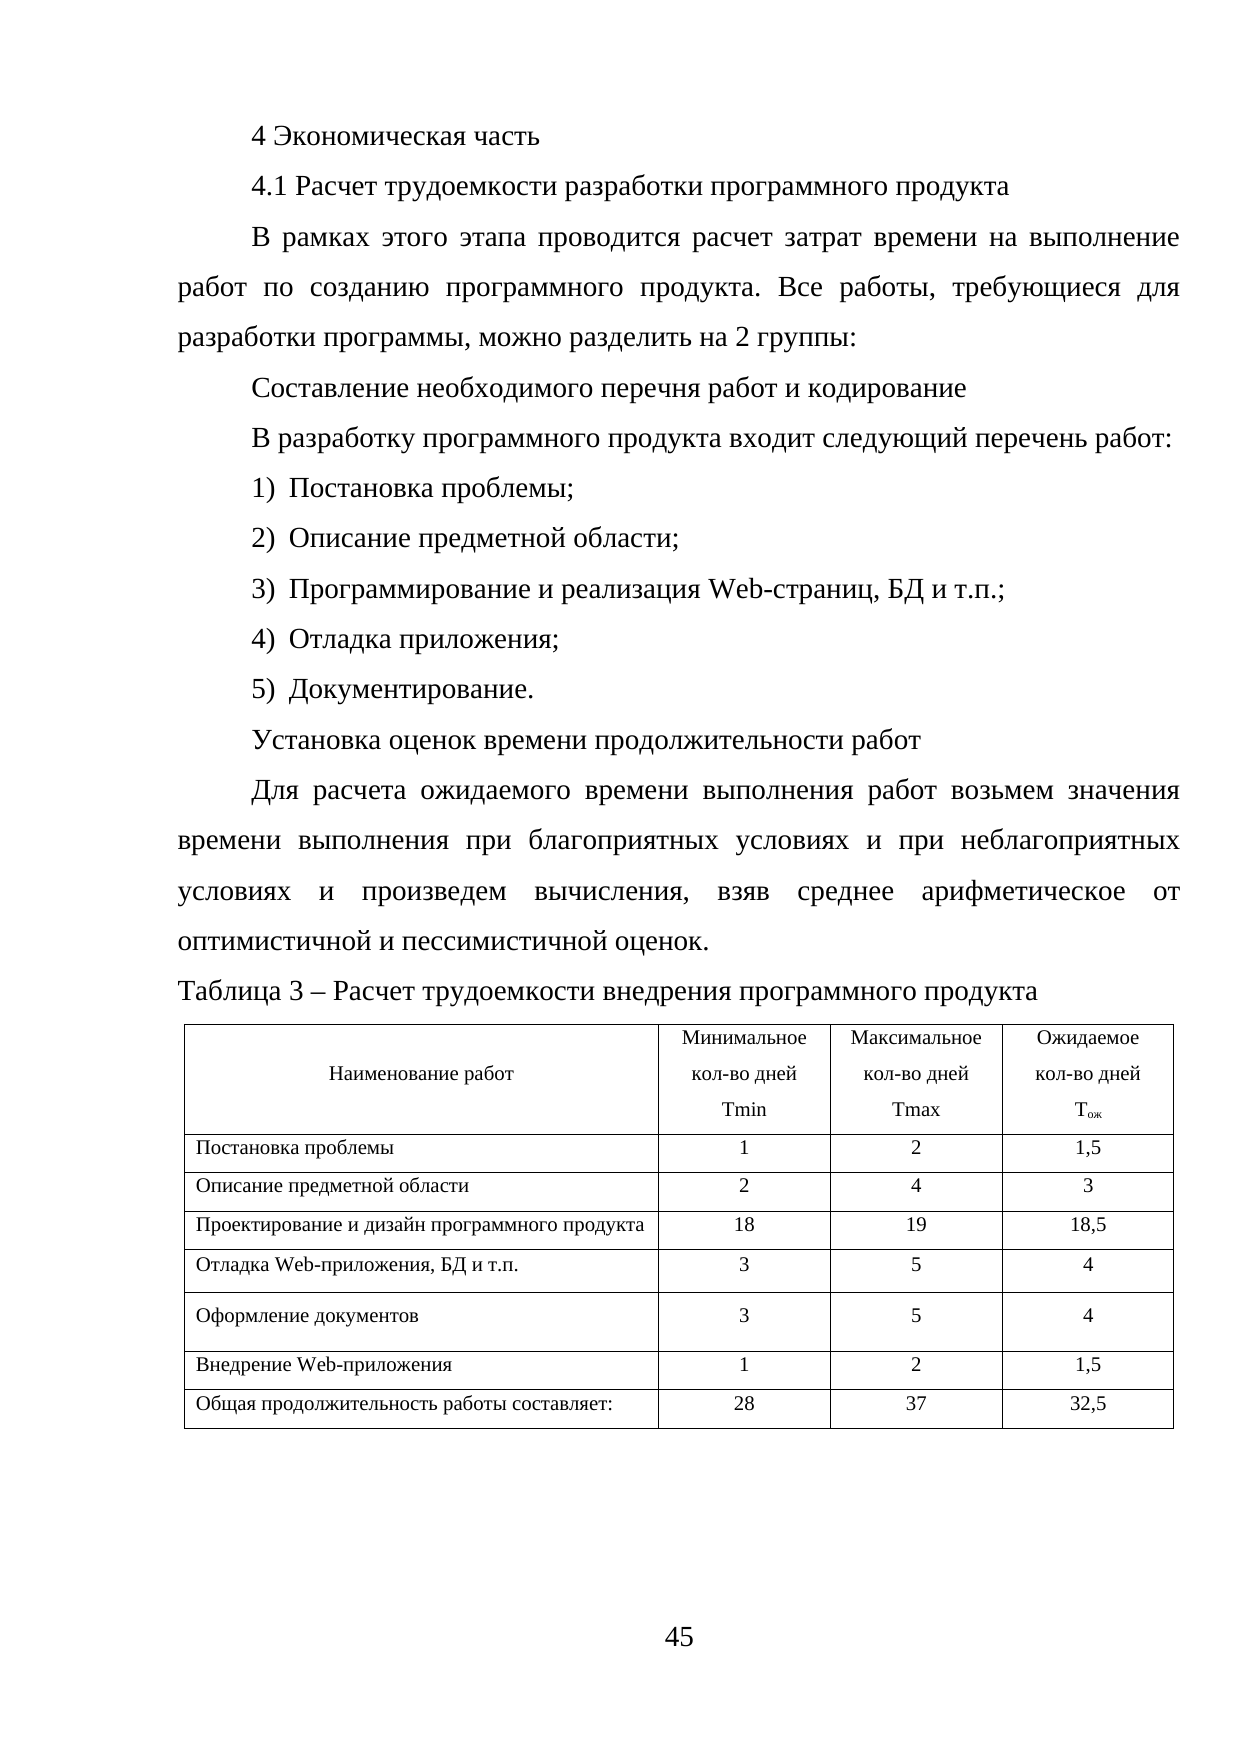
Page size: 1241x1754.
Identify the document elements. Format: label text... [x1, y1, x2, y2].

table_cell Проектирование и дизайн программного продукта [185, 1212, 658, 1249]
table_cell 2 [831, 1352, 1002, 1389]
list Документирование. [177, 672, 1181, 705]
text В разработку программного продукта входит следующий перечень работ: [177, 420, 1181, 453]
text Для расчета ожидаемого времени выполнения работ возьмем значения времени выполнения при благоприятных условиях и при неблагоприятных условиях и произведем вычисления, взяв среднее арифметическое от оптимистичной и пессимистичной оценок. [177, 772, 1181, 957]
table_header Минимальное кол-во дней Тmin [659, 1025, 830, 1134]
table_cell 3 [659, 1293, 830, 1351]
text Составление необходимого перечня работ и кодирование [177, 370, 1181, 403]
table_cell Описание предметной области [185, 1173, 658, 1211]
text В рамках этого этапа проводится расчет затрат времени на выполнение работ по созданию программного продукта. Все работы, требующиеся для разработки программы, можно разделить на 2 группы: [177, 219, 1181, 353]
table_cell Постановка проблемы [185, 1135, 658, 1172]
table_header Наименование работ [185, 1025, 658, 1134]
table_cell 18 [659, 1212, 830, 1249]
table_cell 4 [1003, 1293, 1173, 1351]
table_cell 5 [831, 1250, 1002, 1292]
list Программирование и реализация Web-страниц, БД и т.п.; [177, 571, 1181, 604]
subtitle 4.1 Расчет трудоемкости разработки программного продукта [177, 168, 1181, 202]
table_header Максимальное кол-во дней Тmax [831, 1025, 1002, 1134]
table_cell 18,5 [1003, 1212, 1173, 1249]
text Таблица 3 – Расчет трудоемкости внедрения программного продукта [177, 973, 1181, 1007]
table_cell 1 [659, 1352, 830, 1389]
table_cell 5 [831, 1293, 1002, 1351]
table_header Ожидаемое кол-во дней Тож [1003, 1025, 1173, 1134]
table_cell 32,5 [1003, 1390, 1173, 1428]
table_cell 1 [659, 1135, 830, 1172]
table_cell 2 [831, 1135, 1002, 1172]
table_cell 28 [659, 1390, 830, 1428]
table_cell 3 [1003, 1173, 1173, 1211]
table_cell 4 [831, 1173, 1002, 1211]
list Постановка проблемы; [177, 470, 1181, 504]
table_cell Внедрение Web-приложения [185, 1352, 658, 1389]
table_cell 4 [1003, 1250, 1173, 1292]
table_cell Отладка Web-приложения, БД и т.п. [185, 1250, 658, 1292]
table_cell 2 [659, 1173, 830, 1211]
table_cell 19 [831, 1212, 1002, 1249]
subtitle 4 Экономическая часть [177, 118, 1181, 152]
table_cell Общая продолжительность работы составляет: [185, 1390, 658, 1428]
text Установка оценок времени продолжительности работ [177, 722, 1181, 755]
table_cell Оформление документов [185, 1293, 658, 1351]
table_cell 1,5 [1003, 1135, 1173, 1172]
list Отладка приложения; [177, 621, 1181, 655]
table_cell 37 [831, 1390, 1002, 1428]
table_cell 3 [659, 1250, 830, 1292]
list Описание предметной области; [177, 521, 1181, 554]
table_cell 1,5 [1003, 1352, 1173, 1389]
